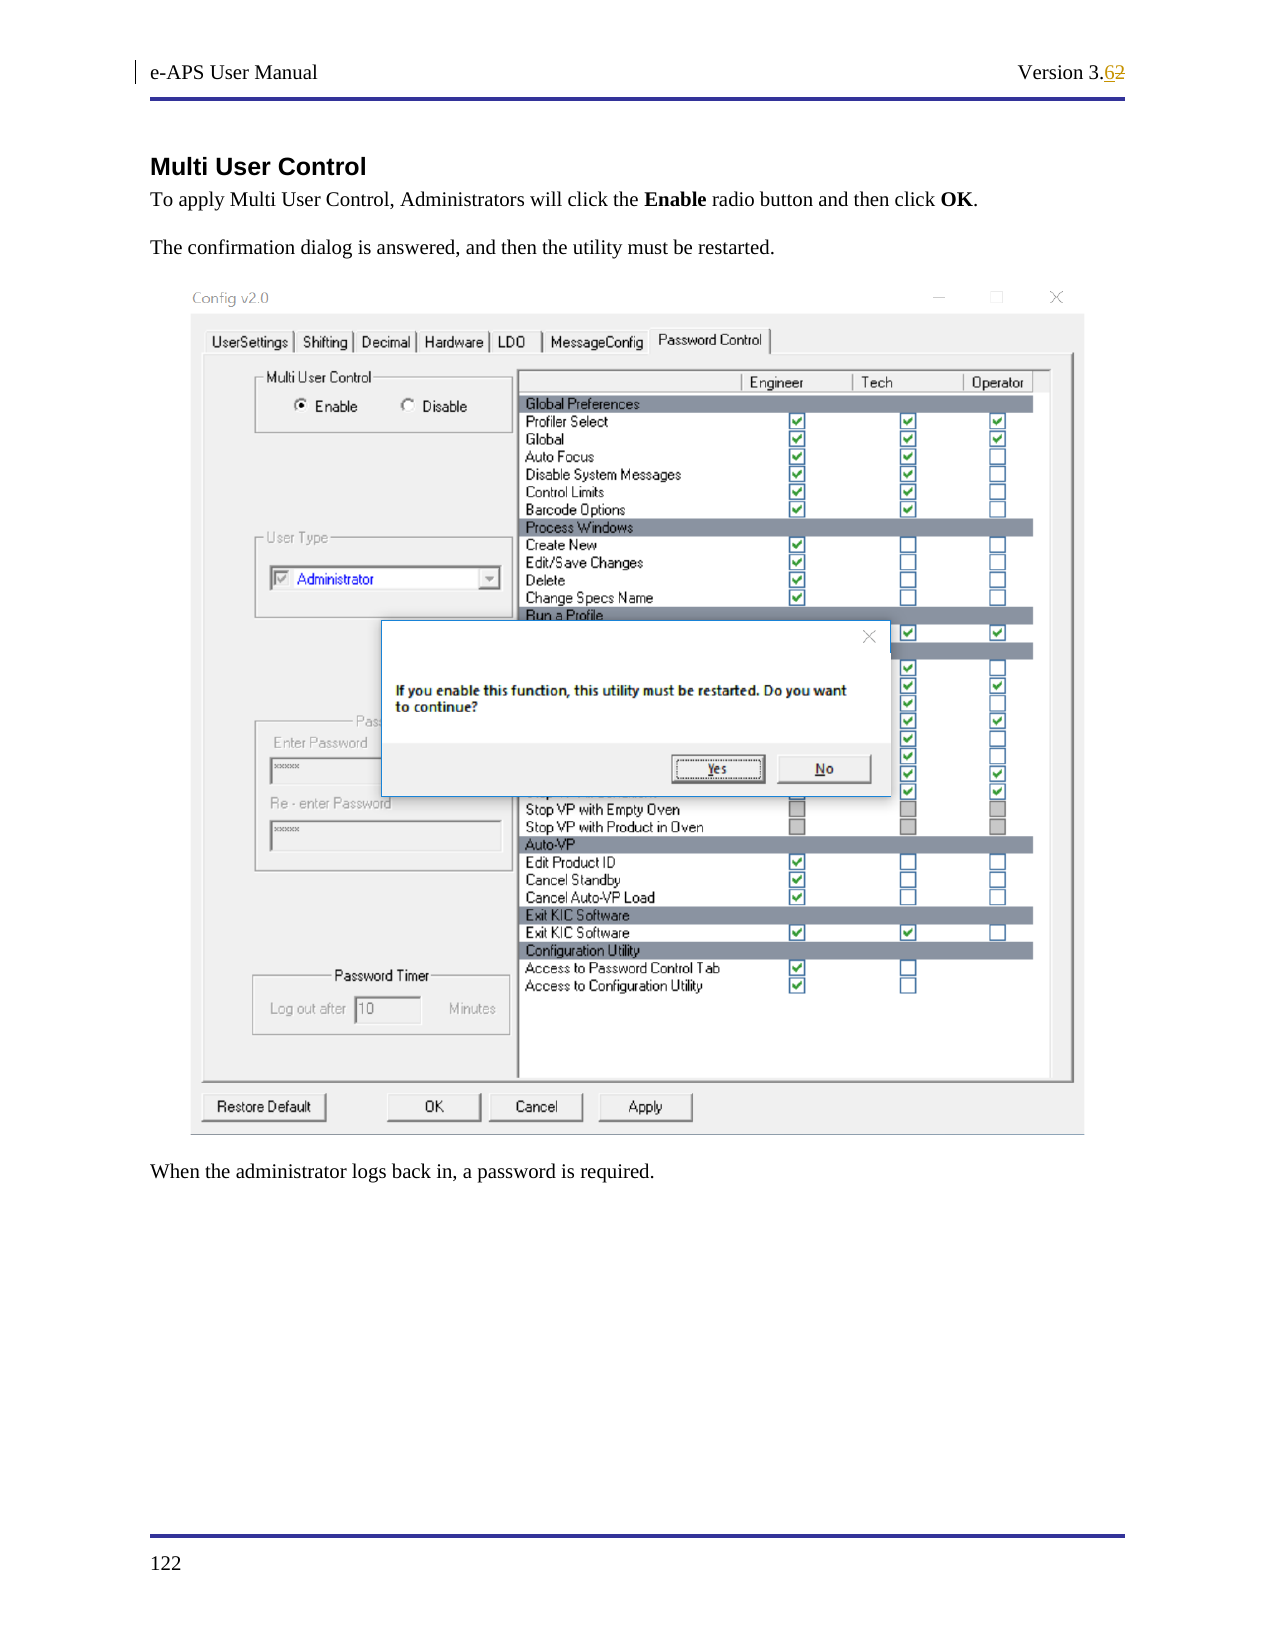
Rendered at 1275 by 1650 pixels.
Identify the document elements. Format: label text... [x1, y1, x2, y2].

subtitle Multi User Control [150, 152, 1125, 180]
picture [190, 282, 1085, 1135]
text To apply Multi User Control, Administrators will click the Enable radio button and then click OK. [150, 187, 1125, 211]
text When the administrator logs back in, a password is required. [150, 1159, 1125, 1183]
text The confirmation dialog is answered, and then the utility must be restarted. [150, 235, 1125, 259]
